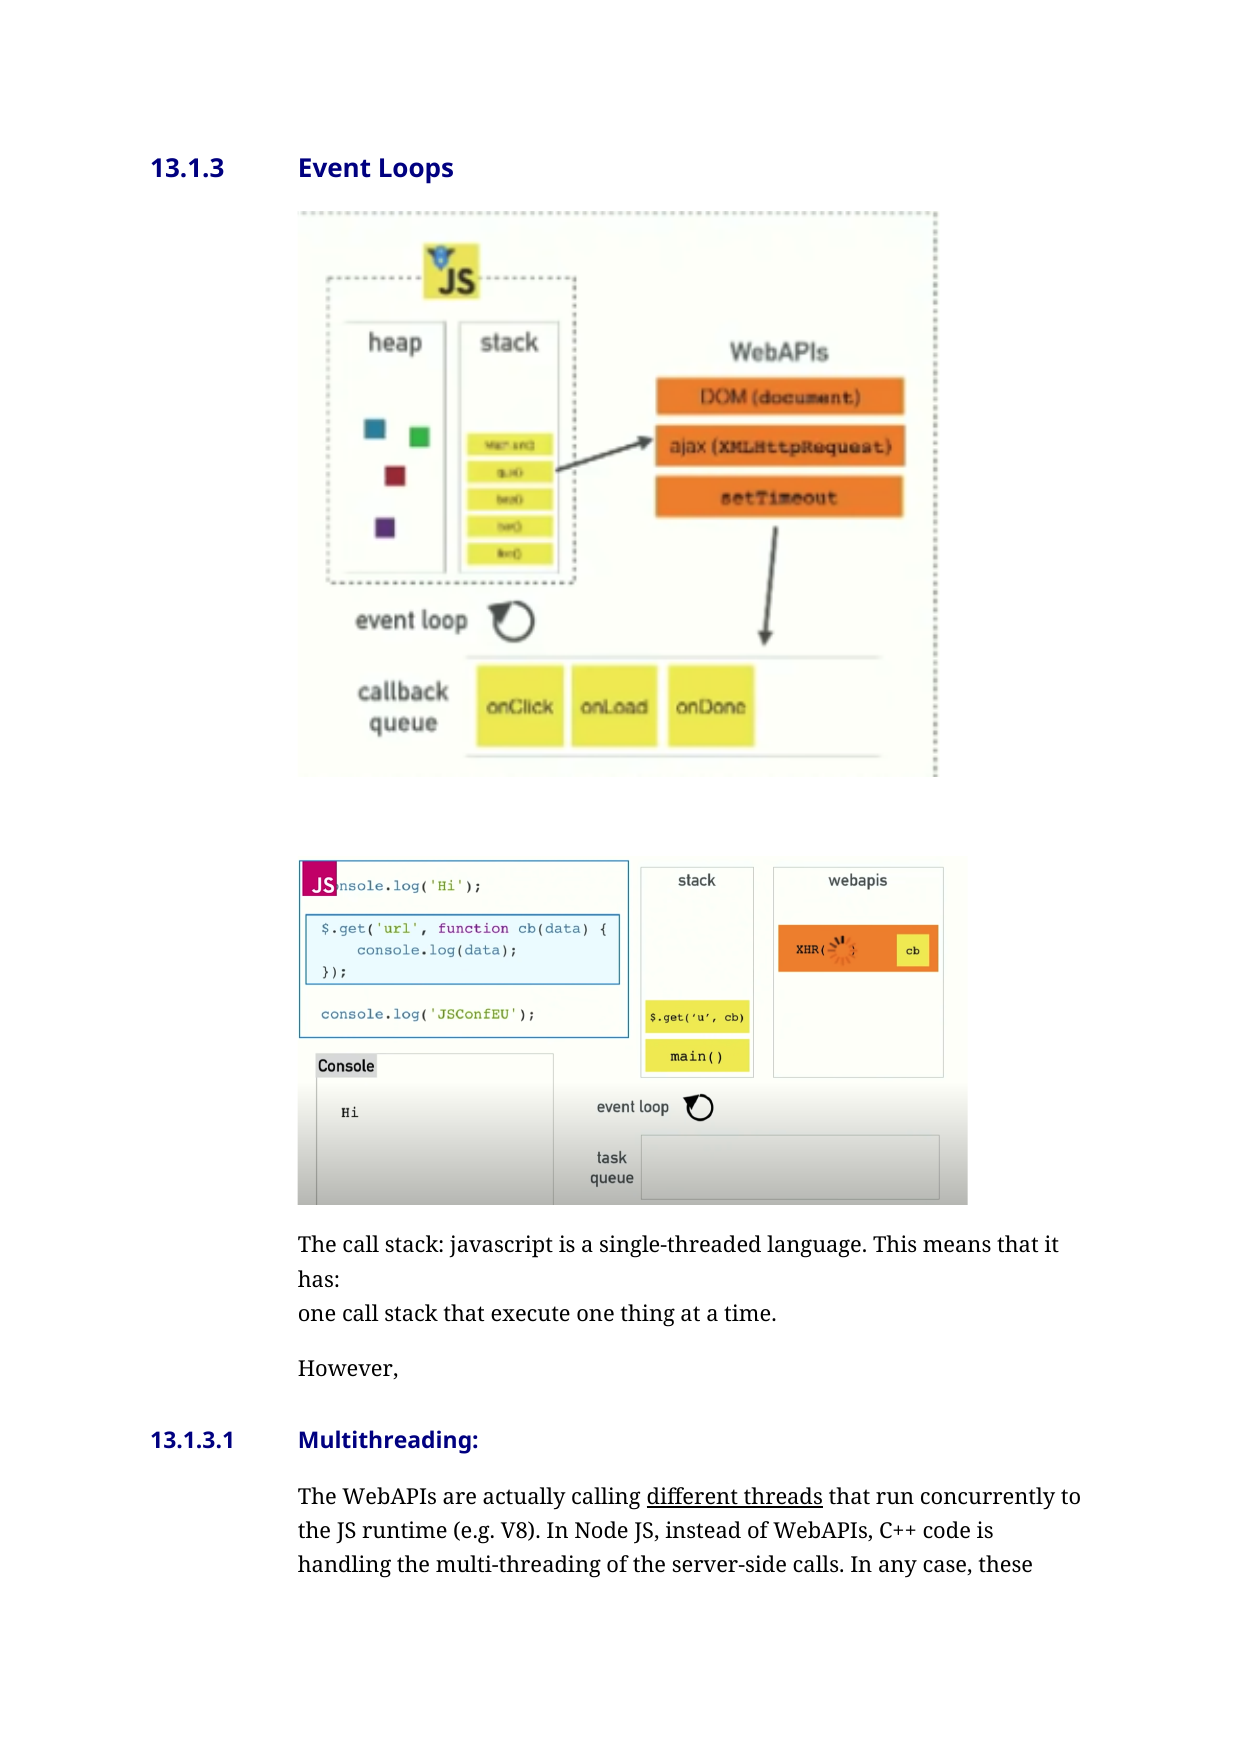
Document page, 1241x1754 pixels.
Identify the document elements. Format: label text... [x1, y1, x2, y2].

picture [297, 211, 940, 777]
text However, [298, 1353, 1090, 1382]
subtitle Multithreading: [150, 1424, 1090, 1456]
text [298, 1481, 1090, 1579]
text The call stack: javascript is a single-threaded language. This means that it has: one call stack that execute one thing at a time. [298, 1229, 1090, 1327]
picture [297, 856, 968, 1205]
subtitle Event Loops [150, 150, 1090, 186]
